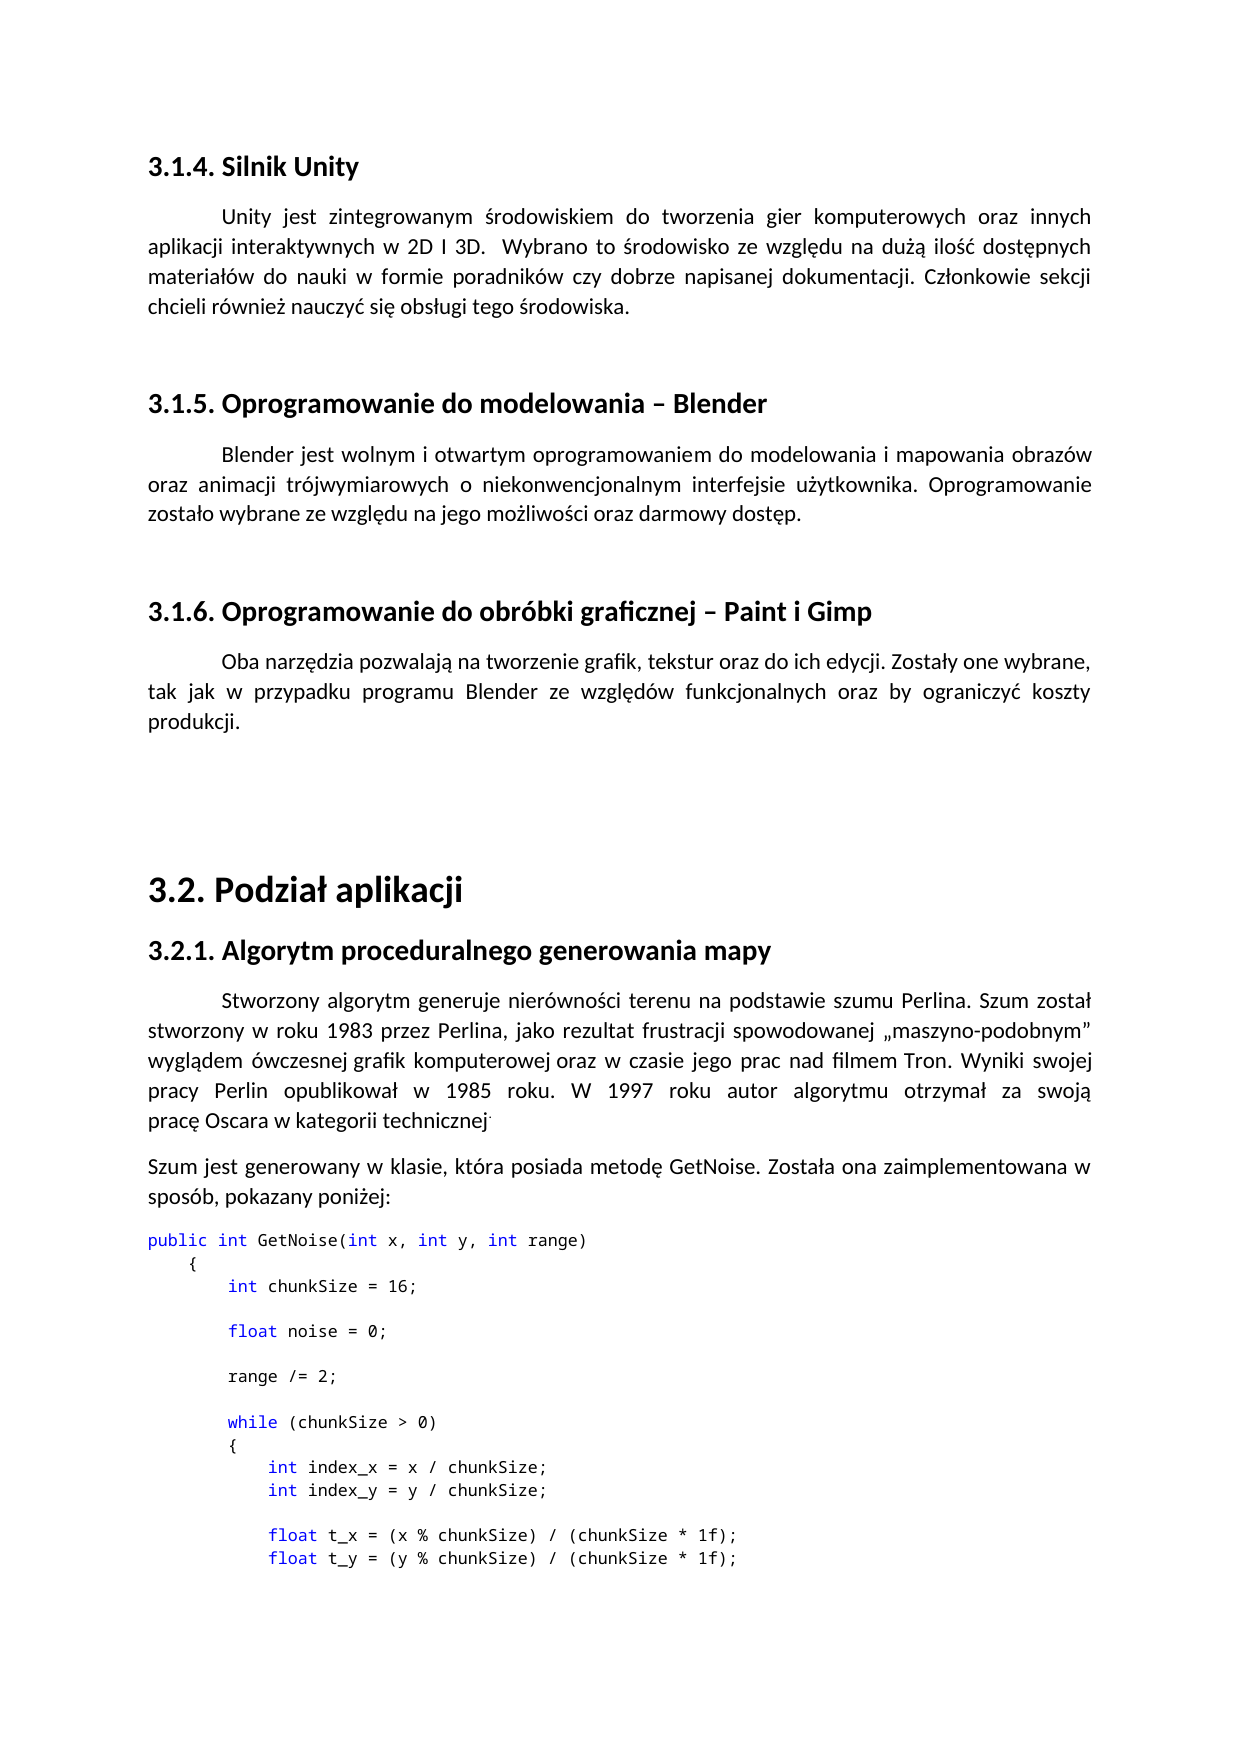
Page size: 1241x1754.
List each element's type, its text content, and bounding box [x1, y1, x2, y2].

text 3.1.5. Oprogramowanie do modelowania – Blender [148, 385, 1093, 421]
text int chunkSize = 16; [148, 1274, 1093, 1297]
text int index_x = x / chunkSize; [148, 1456, 1093, 1479]
text Oba narzędzia pozwalają na tworzenie grafik, tekstur oraz do ich edycji. Zostały one wybrane, tak jak w przypadku programu Blender ze względów funkcjonalnych oraz by ograniczyć koszty produkcji. [148, 647, 1093, 735]
text Unity jest zintegrowanym środowiskiem do tworzenia gier komputerowych oraz innych aplikacji interaktywnych w 2D I 3D. Wybrano to środowisko ze względu na dużą ilość dostępnych materiałów do nauki w formie poradników czy dobrze napisanej dokumentacji. Członkowie sekcji chcieli również nauczyć się obsługi tego środowiska. [148, 202, 1093, 320]
text 3.1.4. Silnik Unity [148, 148, 1093, 183]
text { [148, 1433, 1093, 1456]
text Stworzony algorytm generuje nierówności terenu na podstawie szumu Perlina. Szum został stworzony w roku 1983 przez Perlina, jako rezultat frustracji spowodowanej „maszyno-podobnym” wyglądem ówczesnej grafik komputerowej oraz w czasie jego prac nad filmem Tron. Wyniki swojej pracy Perlin opublikował w 1985 roku. W 1997 roku autor algorytmu otrzymał za swoją pracę Oscara w kategorii technicznej. [148, 986, 1093, 1134]
text public int GetNoise(int x, int y, int range) [148, 1229, 1093, 1252]
text 3.2.1. Algorytm proceduralnego generowania mapy [148, 932, 1093, 967]
text float noise = 0; [148, 1320, 1093, 1342]
text Szum jest generowany w klasie, która posiada metodę GetNoise. Została ona zaimplementowana w sposób, pokazany poniżej: [148, 1152, 1093, 1210]
text float t_y = (y % chunkSize) / (chunkSize * 1f); [148, 1547, 1093, 1569]
text while (chunkSize > 0) [148, 1411, 1093, 1433]
text range /= 2; [148, 1365, 1093, 1388]
text int index_y = y / chunkSize; [148, 1479, 1093, 1501]
text 3.2. Podział aplikacji [148, 866, 1093, 912]
text 3.1.6. Oprogramowanie do obróbki graficznej – Paint i Gimp [148, 593, 1093, 628]
text Blender jest wolnym i otwartym oprogramowaniem do modelowania i mapowania obrazów oraz animacji trójwymiarowych o niekonwencjonalnym interfejsie użytkownika. Oprogramowanie zostało wybrane ze względu na jego możliwości oraz darmowy dostęp. [148, 440, 1093, 528]
text { [148, 1252, 1093, 1274]
text float t_x = (x % chunkSize) / (chunkSize * 1f); [148, 1524, 1093, 1547]
